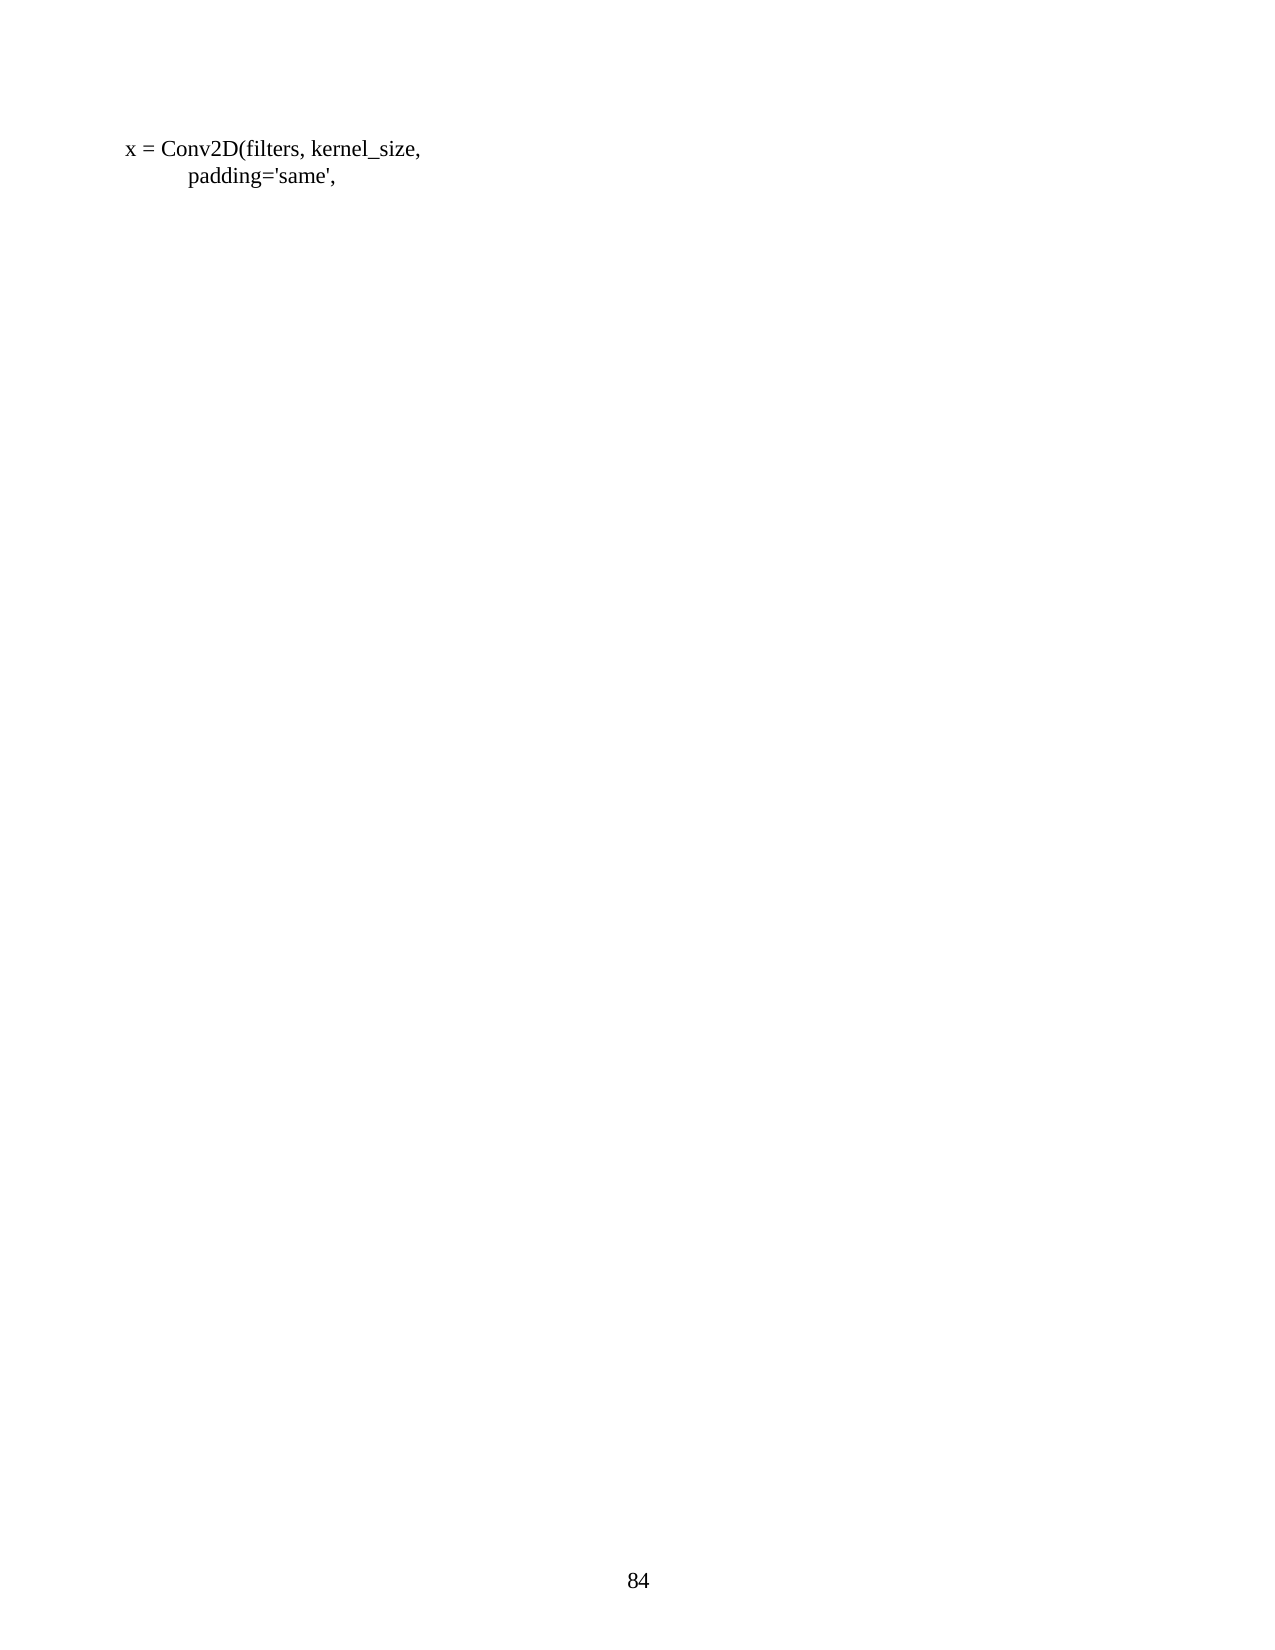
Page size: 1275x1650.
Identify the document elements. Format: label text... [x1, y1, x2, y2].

text x = Conv2D(filters, kernel_size, padding='same', [125, 135, 453, 188]
